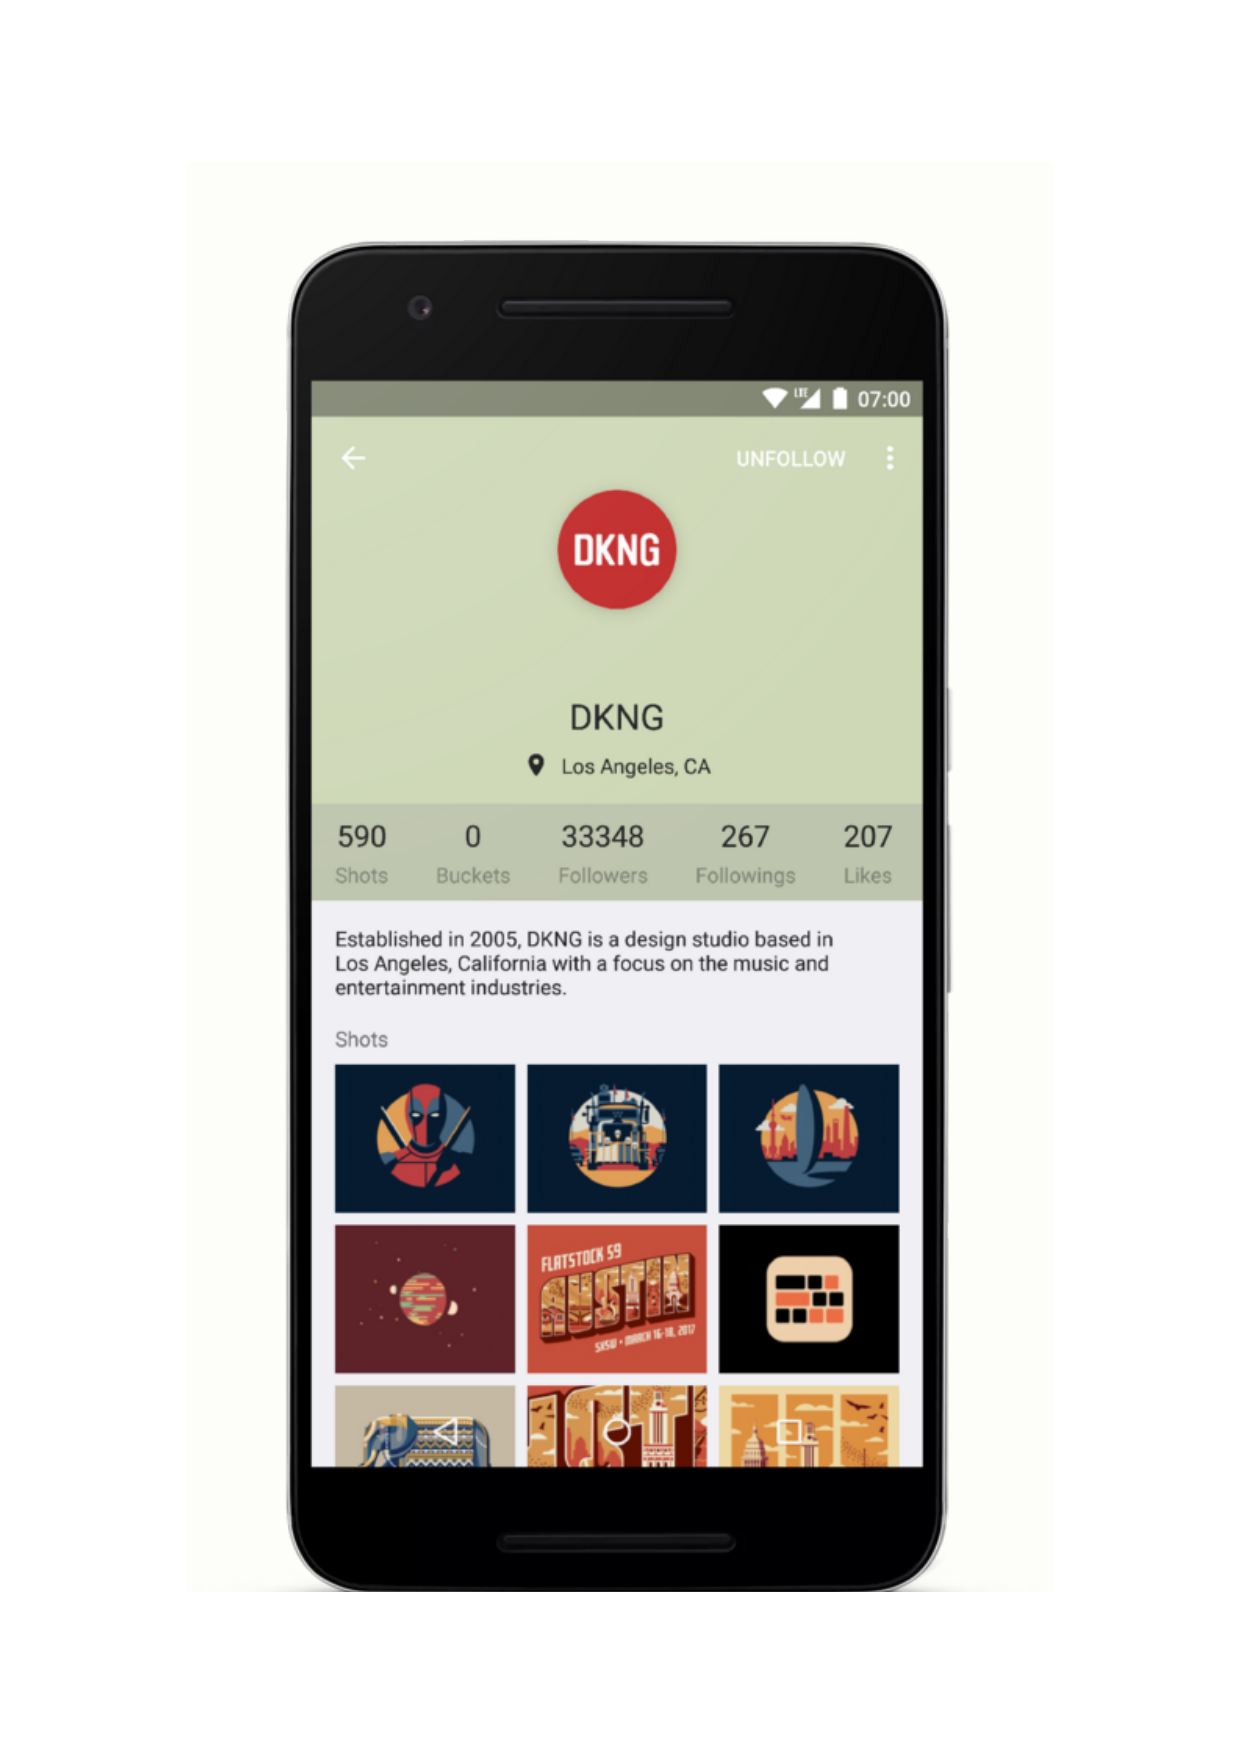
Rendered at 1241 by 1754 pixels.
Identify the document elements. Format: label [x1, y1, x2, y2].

picture [187, 162, 1047, 1592]
